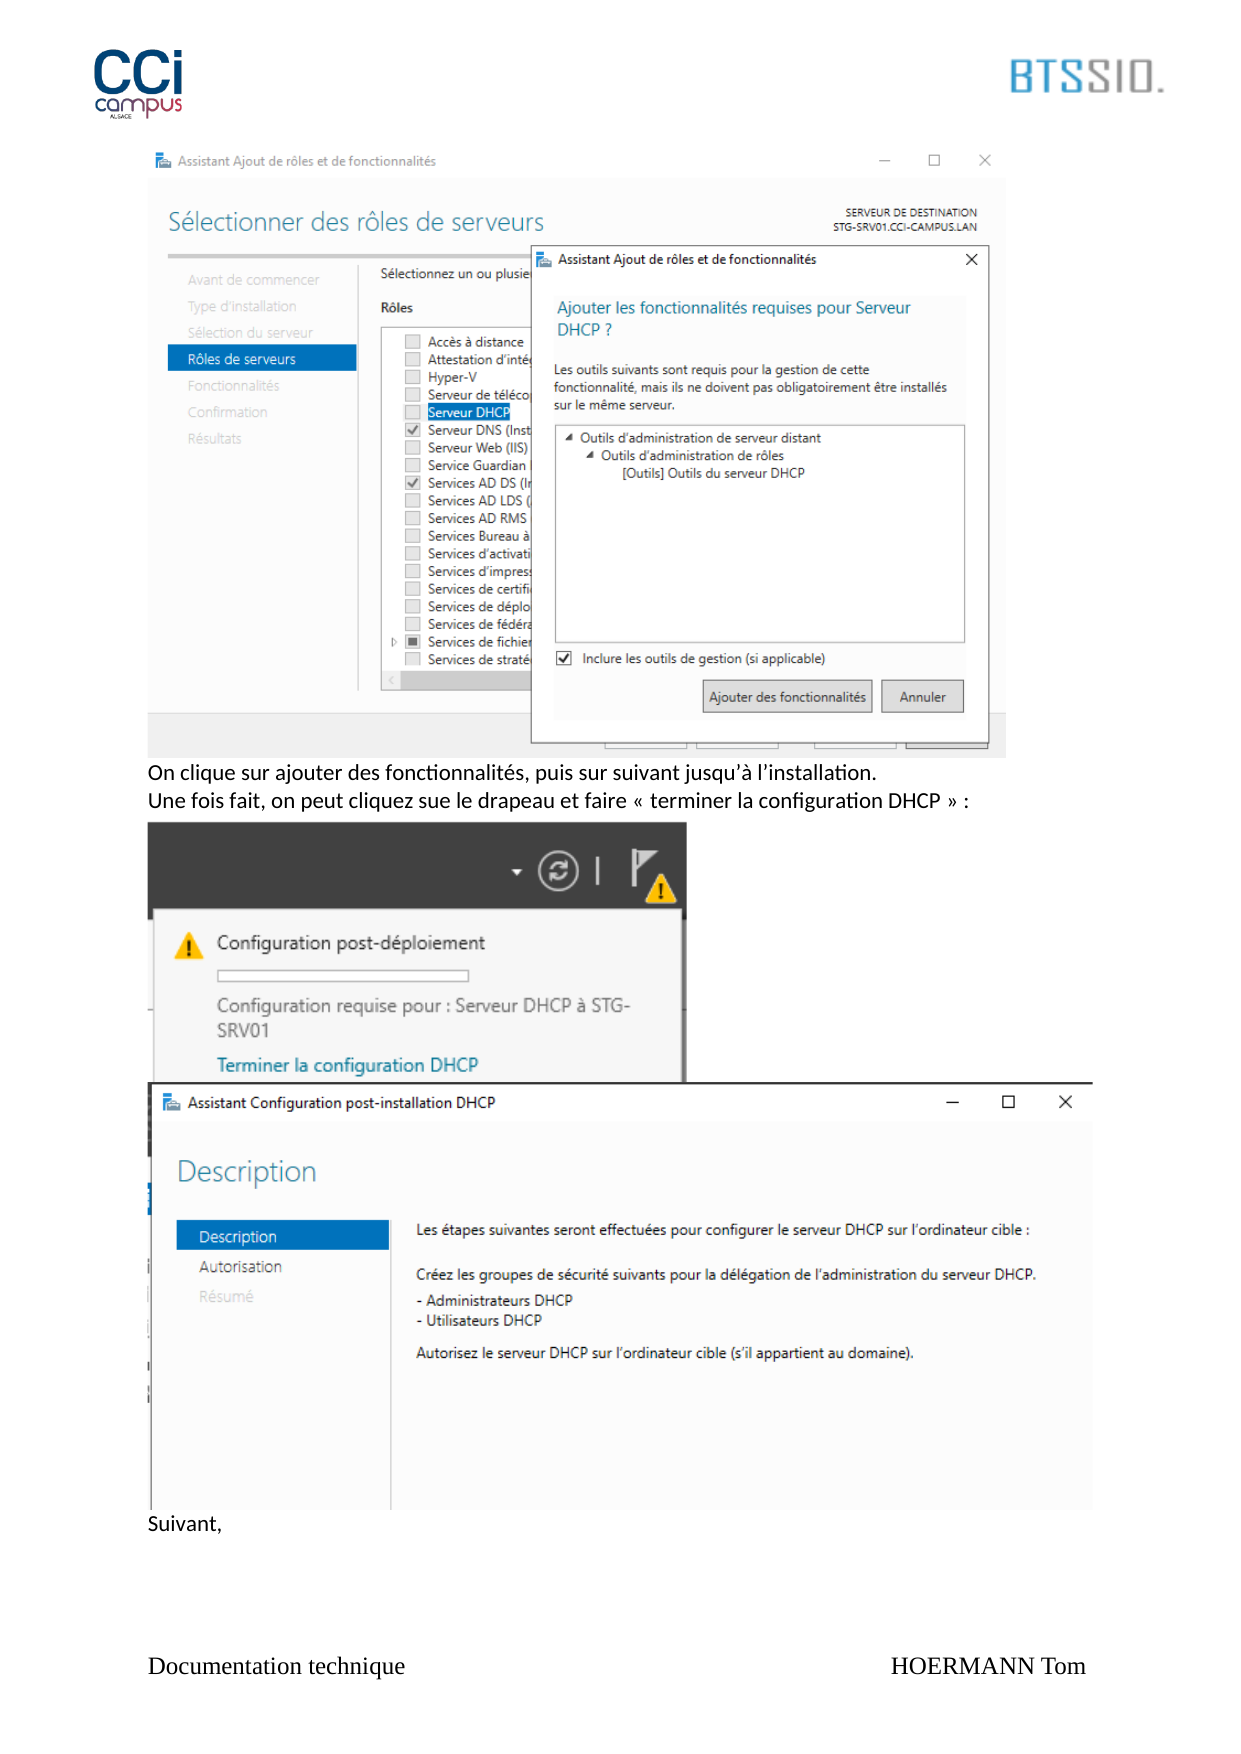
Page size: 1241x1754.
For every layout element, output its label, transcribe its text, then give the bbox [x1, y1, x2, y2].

text On clique sur ajouter des fonctionnalités, puis sur suivant jusqu’à l’installation. [148, 758, 1093, 786]
text Une fois fait, on peut cliquez sue le drapeau et faire « terminer la configuration DHCP » : [148, 786, 1093, 814]
picture [81, 44, 194, 123]
picture [147, 147, 1006, 758]
picture [147, 814, 1093, 1510]
picture [1004, 46, 1169, 104]
text Suivant, [148, 1510, 1093, 1537]
